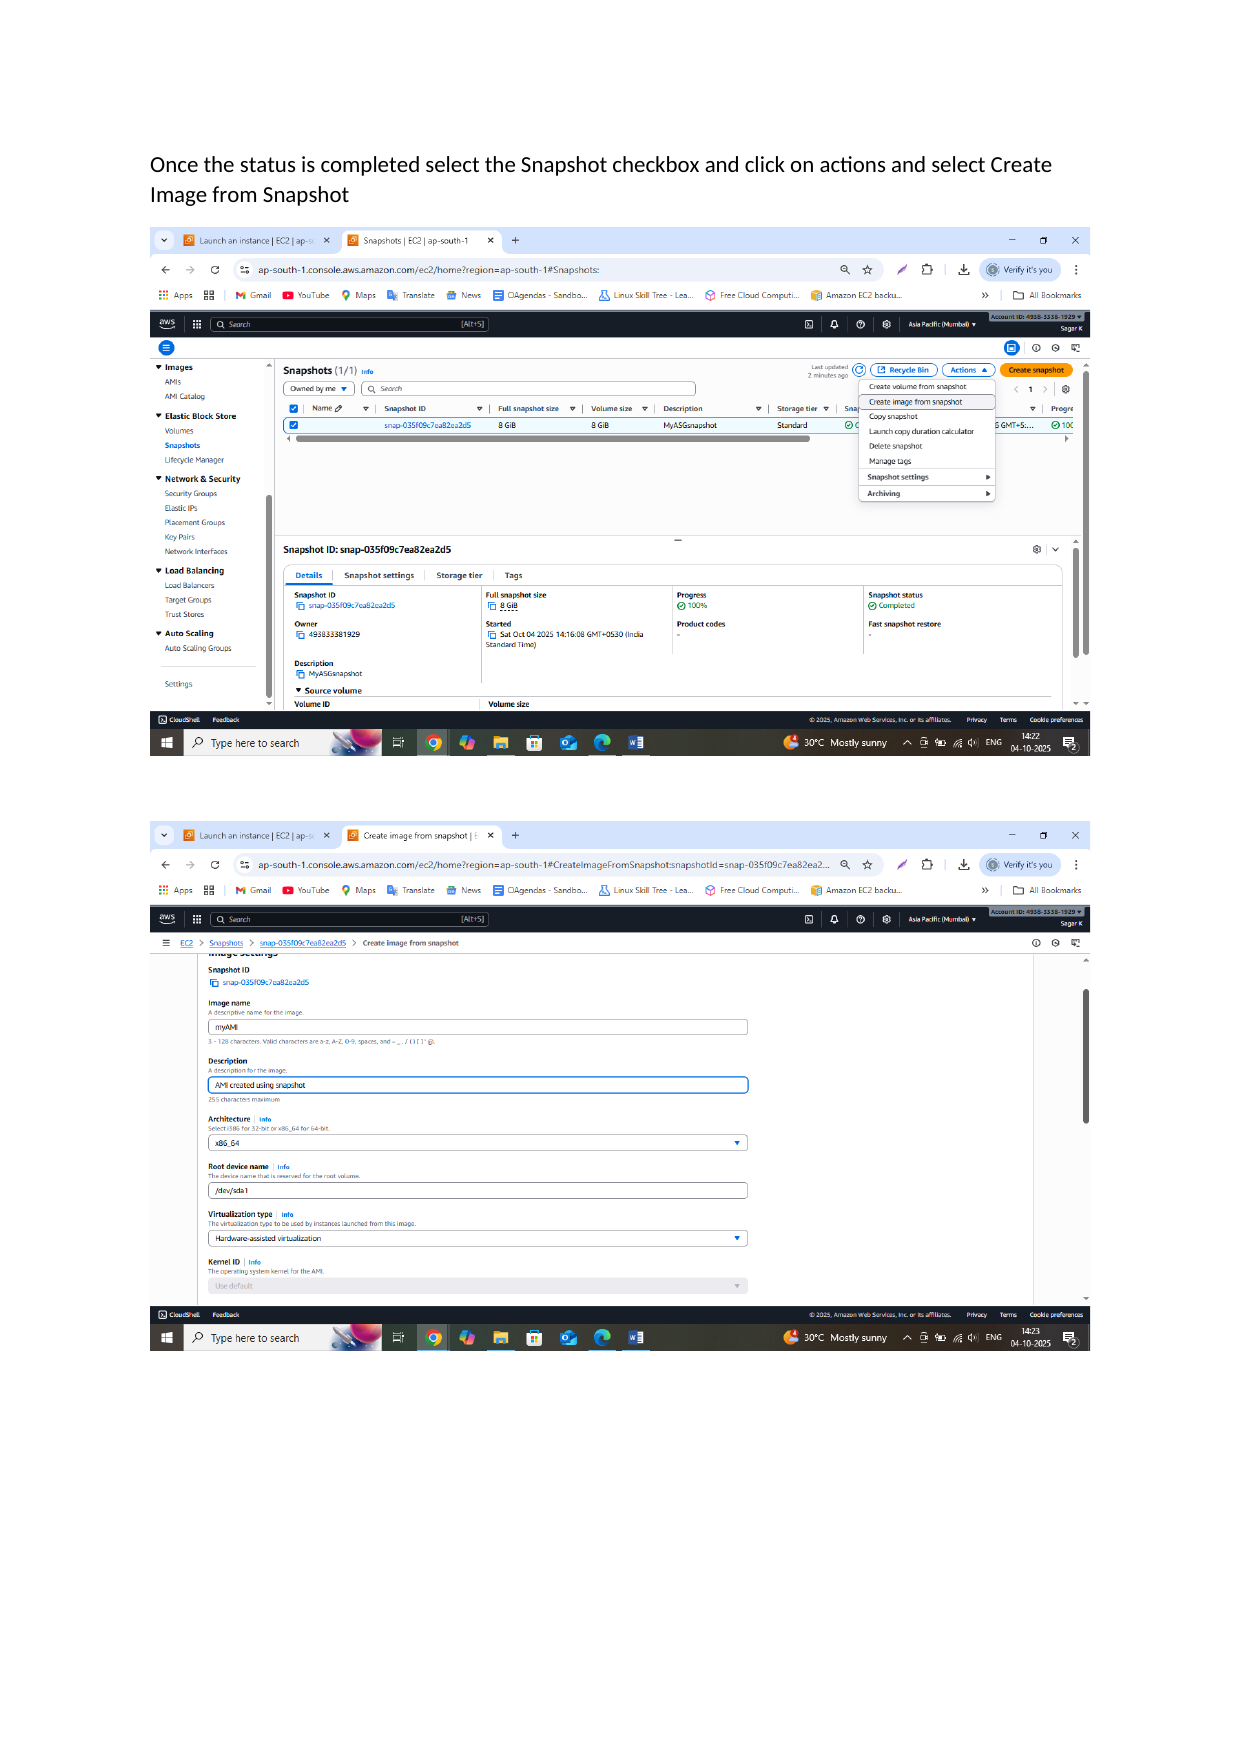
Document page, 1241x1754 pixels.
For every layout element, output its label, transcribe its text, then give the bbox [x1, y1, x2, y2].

picture [150, 821, 1091, 1351]
picture [150, 227, 1091, 756]
text Once the status is completed select the Snapshot checkbox and click on actions and select Create Image from Snapshot [150, 150, 1090, 208]
